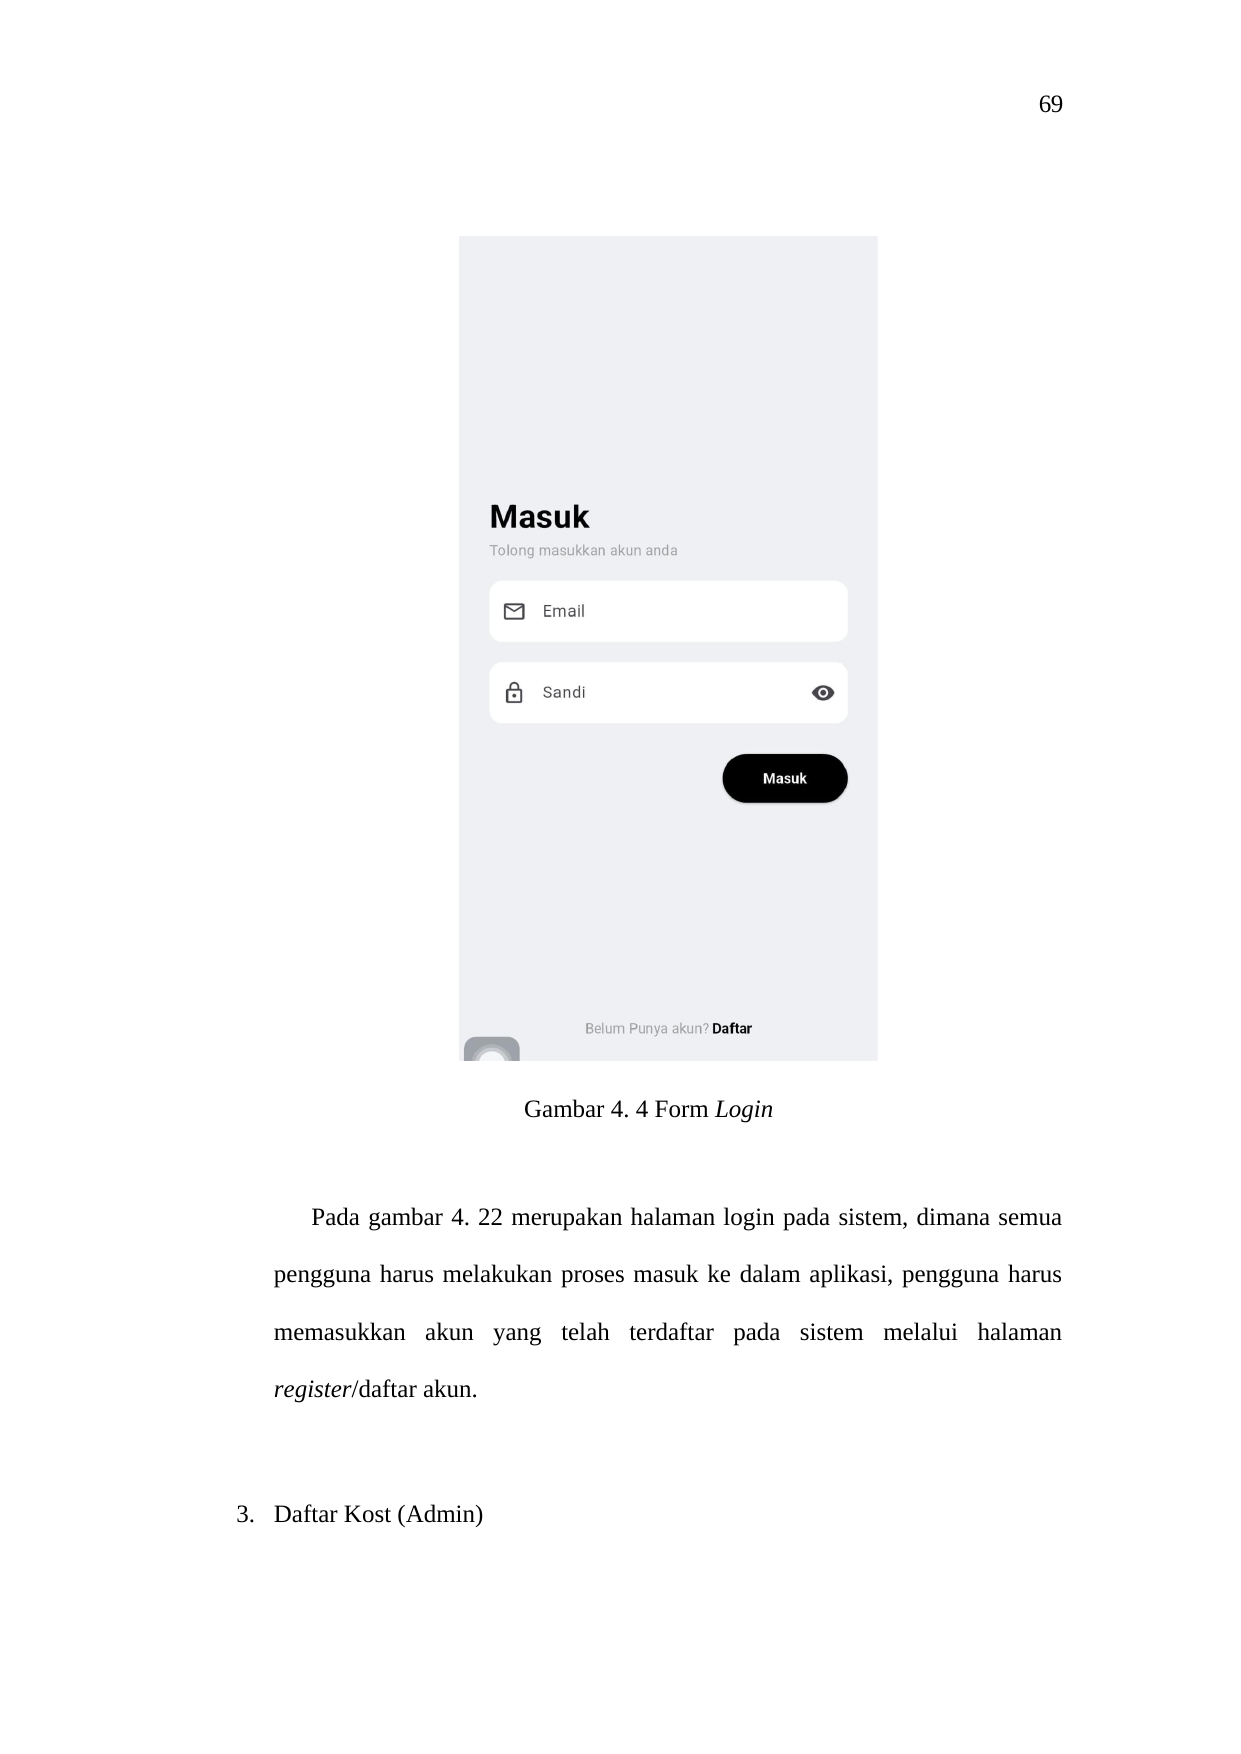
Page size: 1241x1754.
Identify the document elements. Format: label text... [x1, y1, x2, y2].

list Daftar Kost (Admin) [236, 1499, 1063, 1527]
text Gambar 4. 4 Form Login [236, 1094, 1063, 1123]
list Pada gambar 4. 22 merupakan halaman login pada sistem, dimana semua pengguna harus melakukan proses masuk ke dalam aplikasi, pengguna harus memasukkan akun yang telah terdaftar pada sistem melalui halaman register/daftar akun. [274, 1202, 1063, 1403]
picture [459, 236, 878, 1061]
